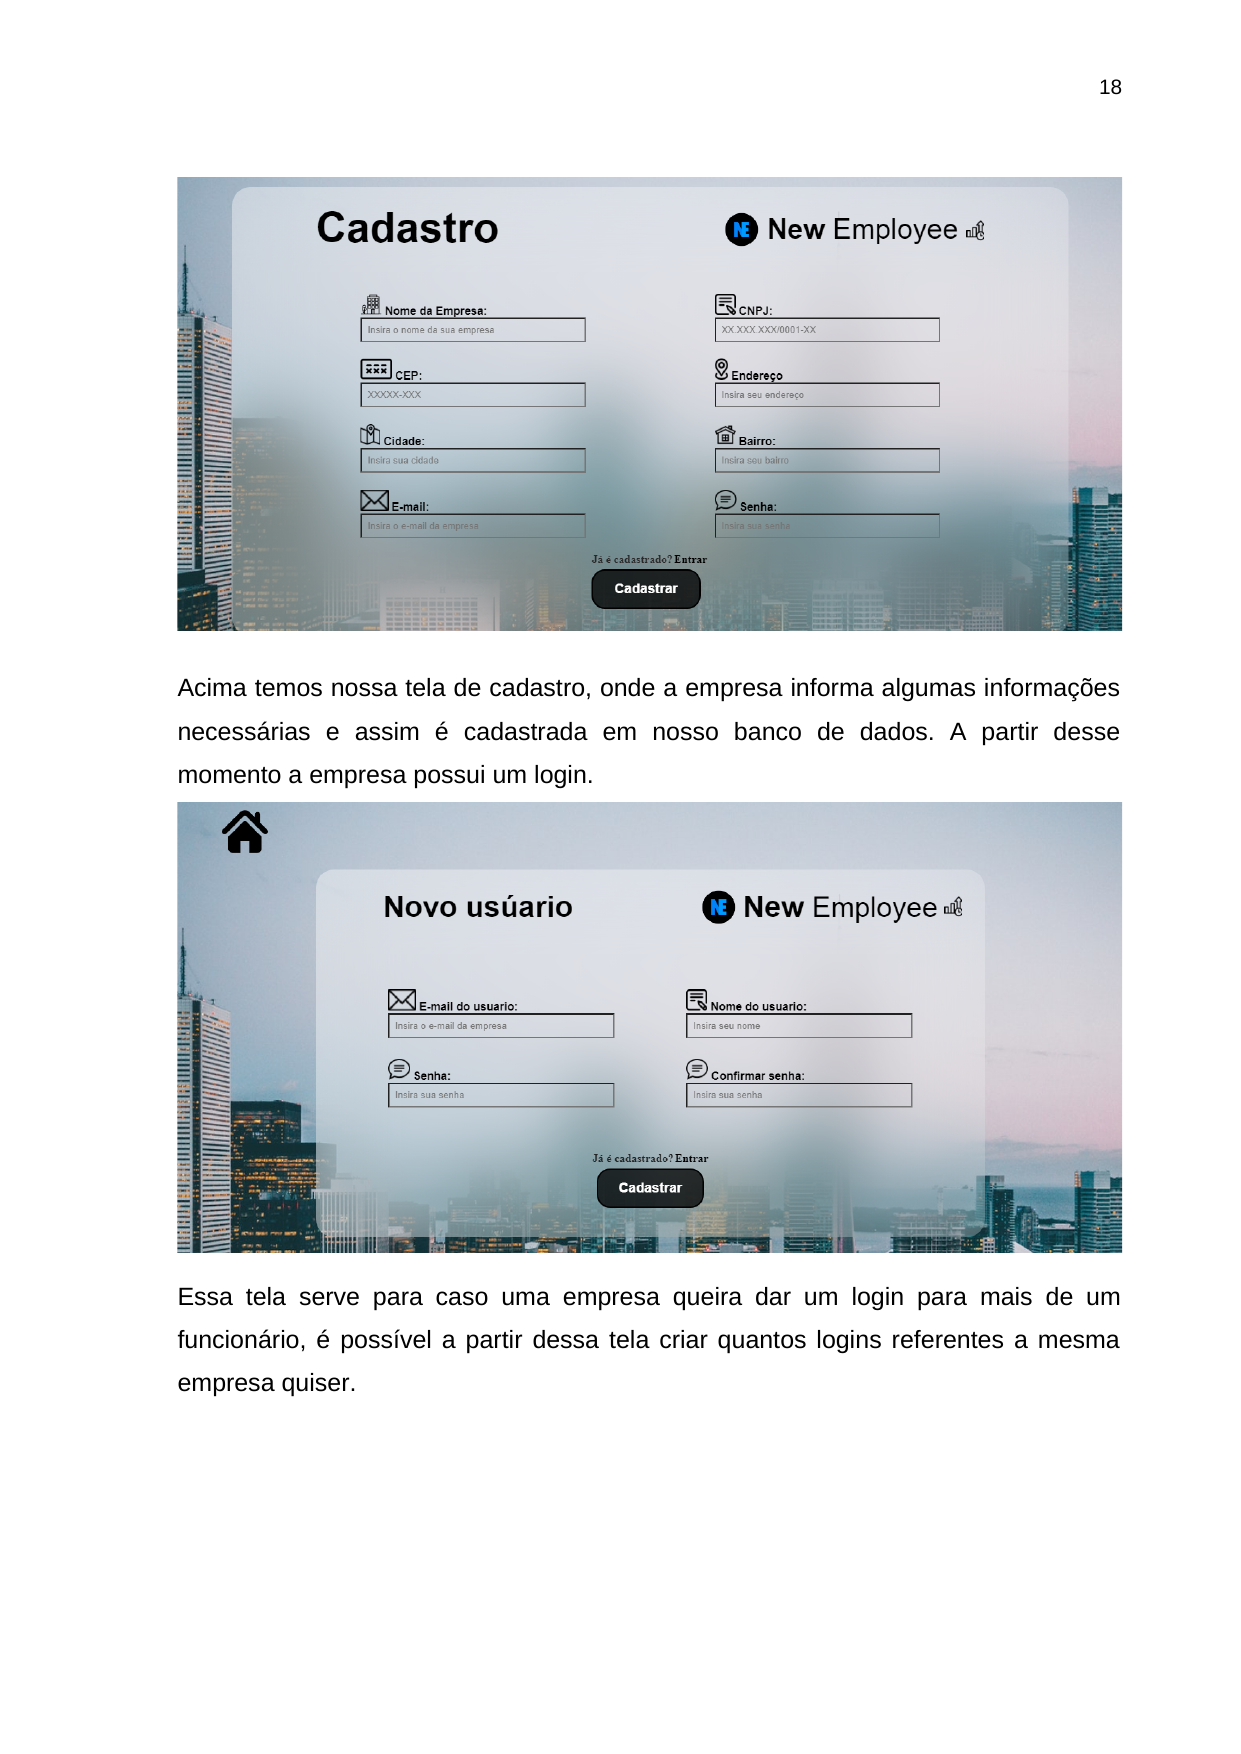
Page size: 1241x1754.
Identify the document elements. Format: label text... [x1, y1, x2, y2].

picture [177, 802, 1123, 1253]
text Acima temos nossa tela de cadastro, onde a empresa informa algumas informações necessárias e assim é cadastrada em nosso banco de dados. A partir desse momento a empresa possui um login. [177, 673, 1122, 788]
text Essa tela serve para caso uma empresa queira dar um login para mais de um funcionário, é possível a partir dessa tela criar quantos logins referentes a mesma empresa quiser. [177, 1282, 1122, 1397]
picture [177, 177, 1123, 631]
